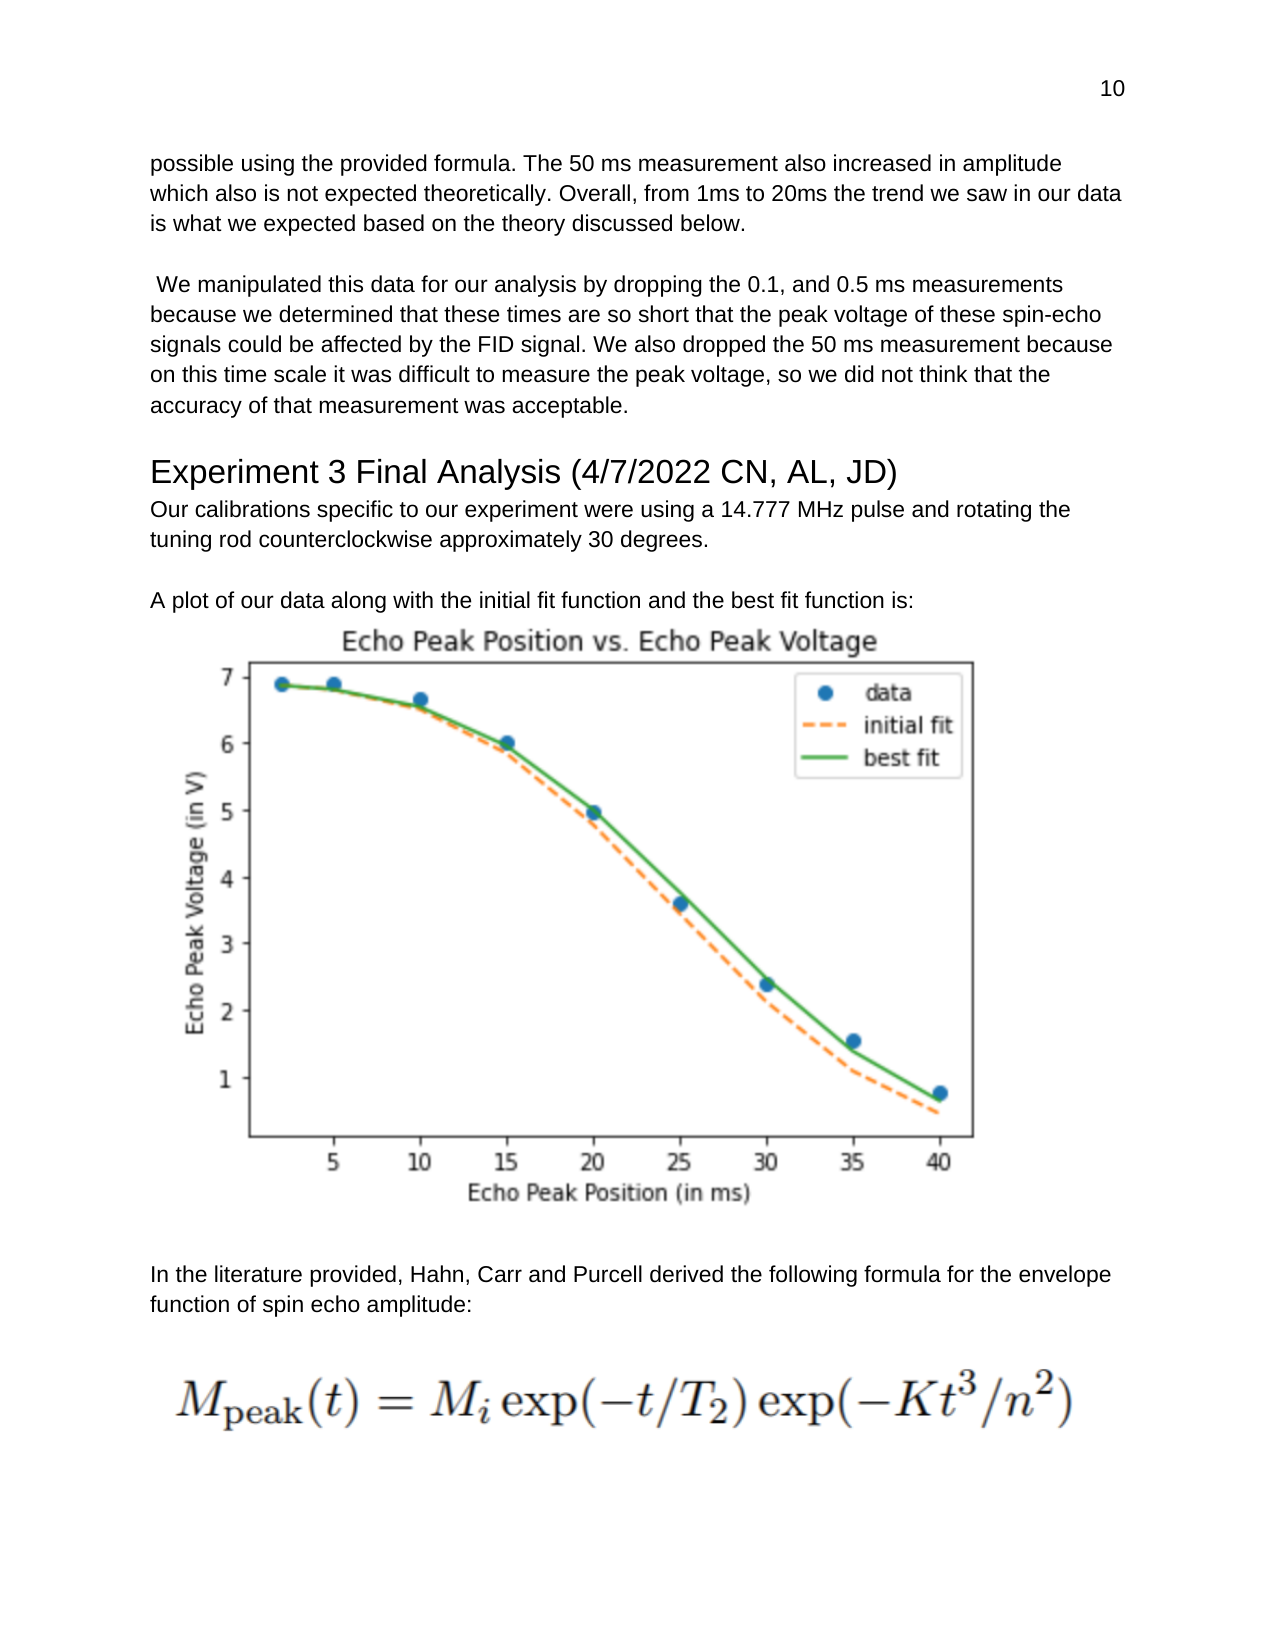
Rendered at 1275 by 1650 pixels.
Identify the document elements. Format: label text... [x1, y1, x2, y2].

text Experiment 3 Final Analysis (4/7/2022 CN, AL, JD) [150, 452, 1125, 491]
text We manipulated this data for our analysis by dropping the 0.1, and 0.5 ms measurements because we determined that these times are so short that the peak voltage of these spin-echo signals could be affected by the FID signal. We also dropped the 50 ms measurement because on this time scale it was difficult to measure the peak voltage, so we did not think that the accuracy of that measurement was acceptable. [150, 271, 1125, 418]
text A plot of our data along with the initial fit function and the best fit function is: [150, 587, 1125, 613]
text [150, 150, 1125, 237]
picture [150, 1351, 1089, 1462]
picture [150, 617, 1001, 1227]
text In the literature provided, Hahn, Carr and Purcell derived the following formula for the envelope function of spin echo amplitude: [150, 1261, 1125, 1317]
text Our calibrations specific to our experiment were using a 14.777 MHz pulse and rotating the tuning rod counterclockwise approximately 30 degrees. [150, 496, 1125, 553]
